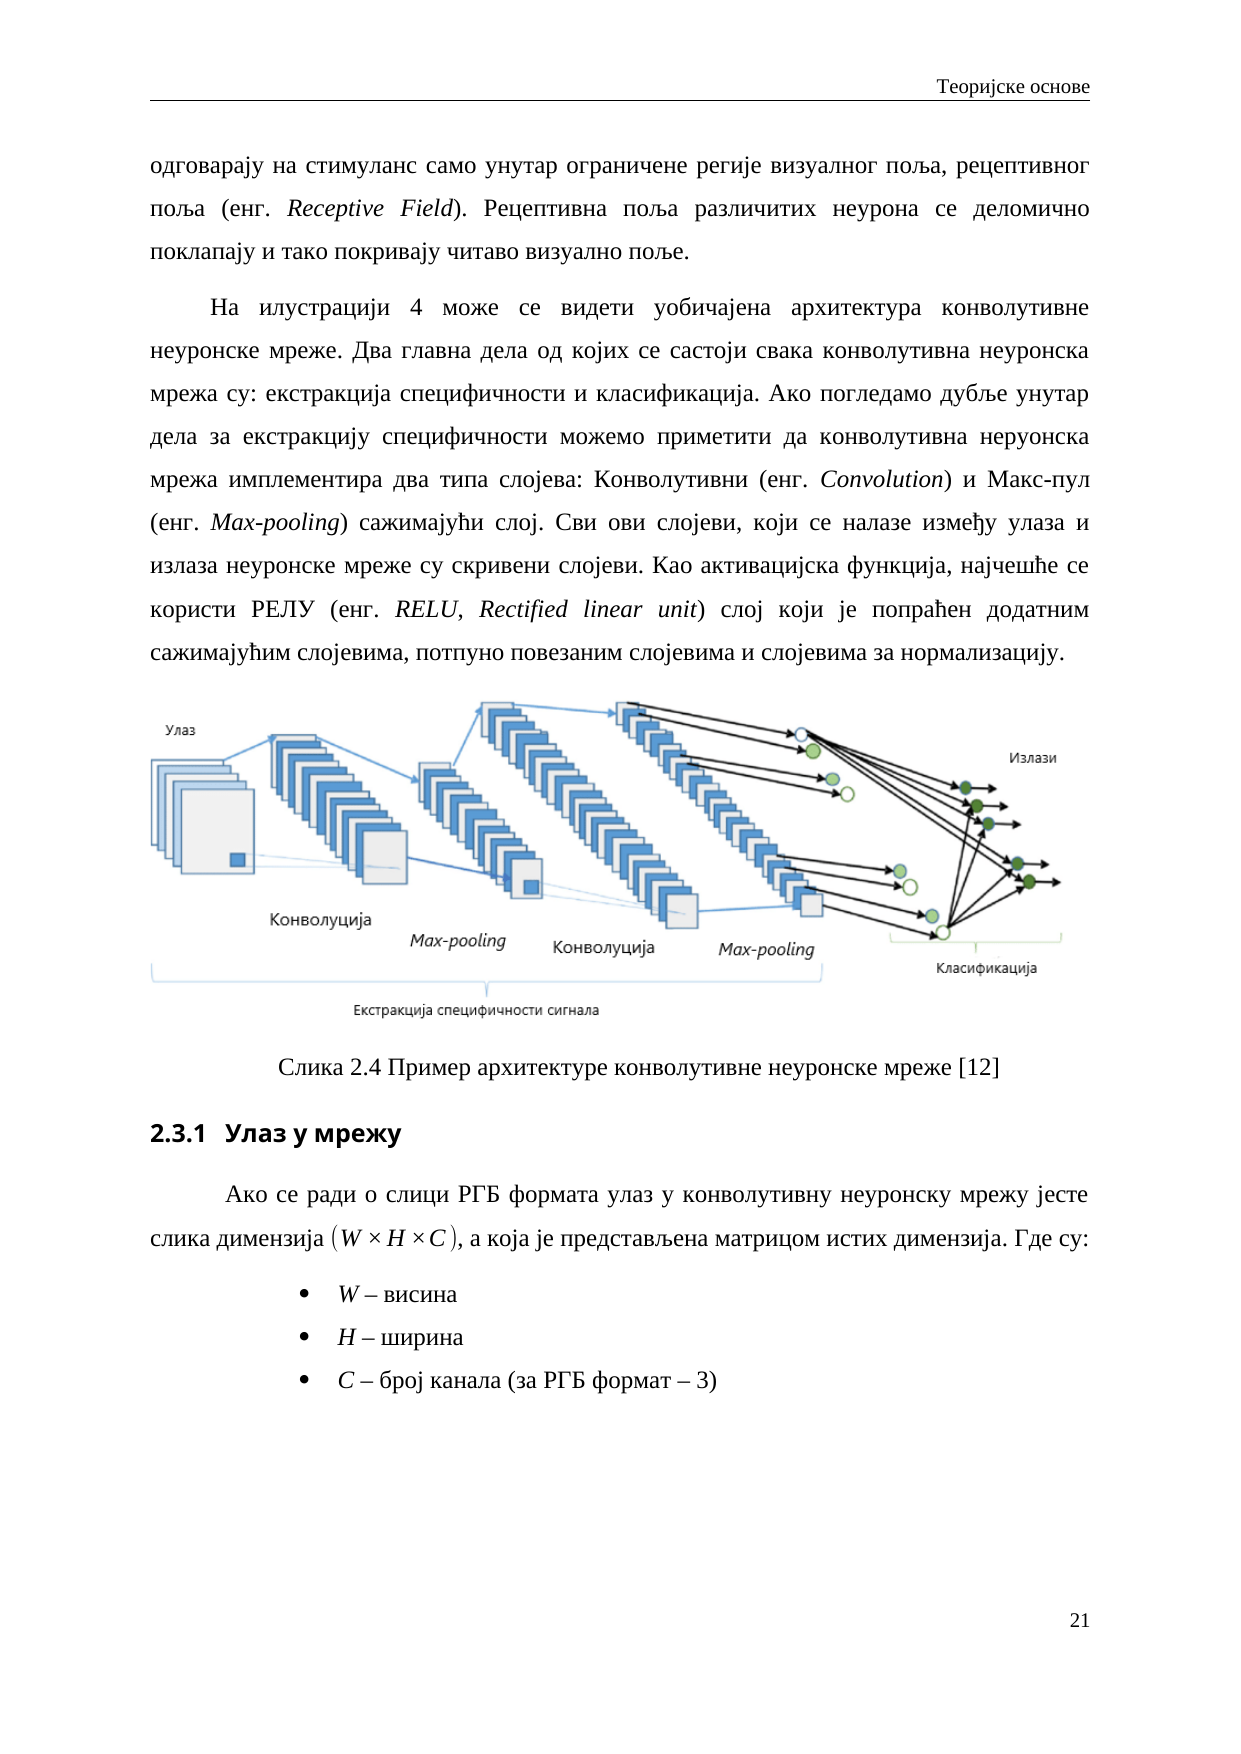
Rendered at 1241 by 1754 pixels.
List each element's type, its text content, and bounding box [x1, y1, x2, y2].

subtitle Улаз у мрежу [150, 1116, 1090, 1150]
list W – висина [300, 1279, 1090, 1308]
text Ако се ради о слици РГБ формата улаз у конволутивну неуронску мрежу јесте слика димензија , а која је представљена матрицом истих димензија. Где су: [150, 1179, 1090, 1252]
list C – број канала (за РГБ формат – 3) [300, 1366, 1090, 1394]
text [150, 150, 1090, 265]
picture [150, 692, 1090, 1025]
list H – ширина [300, 1322, 1090, 1351]
text На илустрацији 4 може се видети уобичајена архитектура конволутивне неуронске мреже. Два главна дела од којих се састоји свака конволутивна неуронска мрежа су: екстракција специфичности и класификација. Ако погледамо дубље унутар дела за екстракцију специфичности можемо приметити да конволутивна неруонска мрежа имплементира два типа слојева: Конволутивни (енг. Convolution) и Макс-пул (енг. Max-pooling) сажимајући слој. Сви ови слојеви, који се налазе између улаза и излаза неуронске мреже су скривени слојеви. Као активацијска функција, најчешће се користи РЕЛУ (енг. RELU, Rectified linear unit) слој који је попраћен додатним сажимајућим слојевима, потпуно повезаним слојевима и слојевима за нормализацију. [150, 292, 1090, 666]
